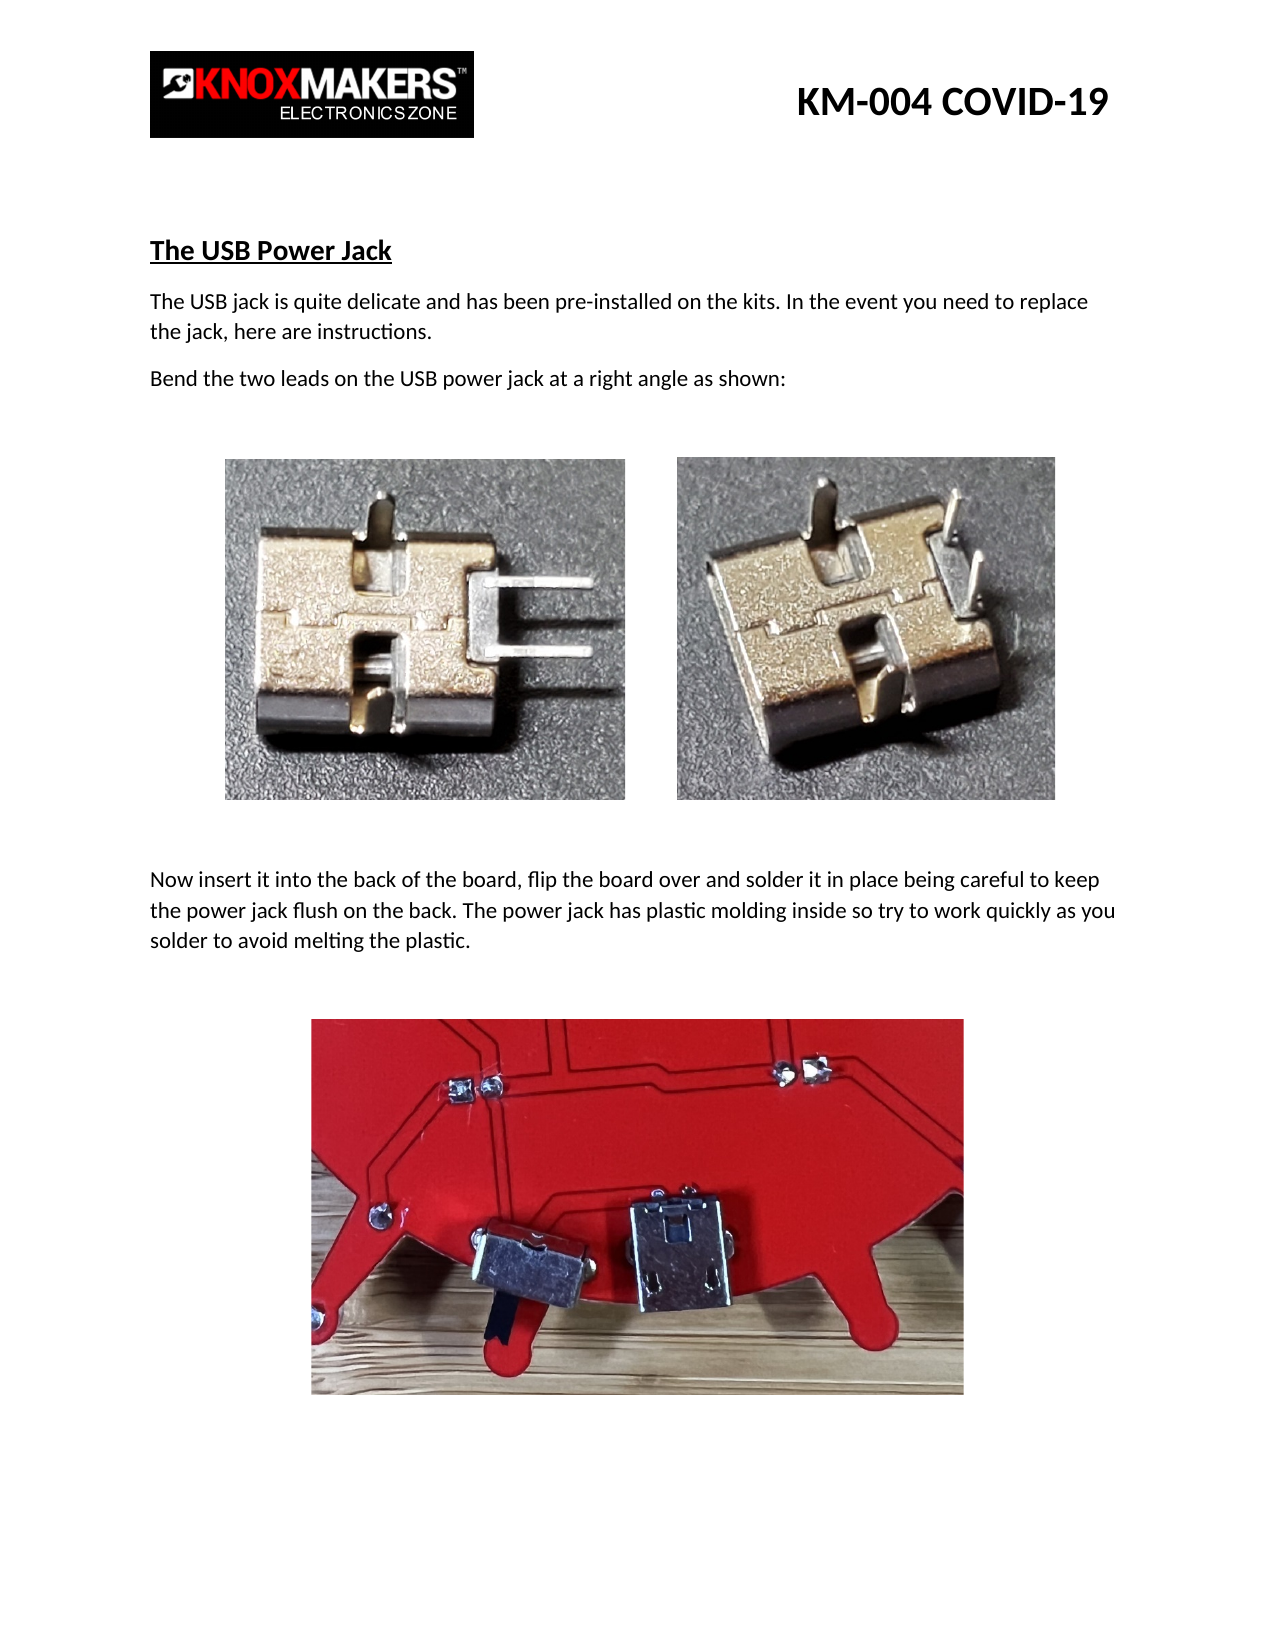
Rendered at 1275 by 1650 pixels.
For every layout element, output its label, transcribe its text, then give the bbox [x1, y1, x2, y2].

picture [677, 457, 1055, 800]
picture [225, 459, 626, 800]
text Now insert it into the back of the board, flip the board over and solder it in place being careful to keep the power jack flush on the back. The power jack has plastic molding inside so try to work quickly as you solder to avoid melting the plastic. [150, 866, 1125, 954]
picture [311, 1019, 964, 1395]
text The USB jack is quite delicate and has been pre-installed on the kits. In the event you need to replace the jack, here are instructions. [150, 287, 1125, 345]
picture [150, 51, 474, 138]
text The USB Power Jack [150, 232, 1125, 267]
text Bend the two leads on the USB power jack at a right angle as shown: [150, 364, 1125, 392]
